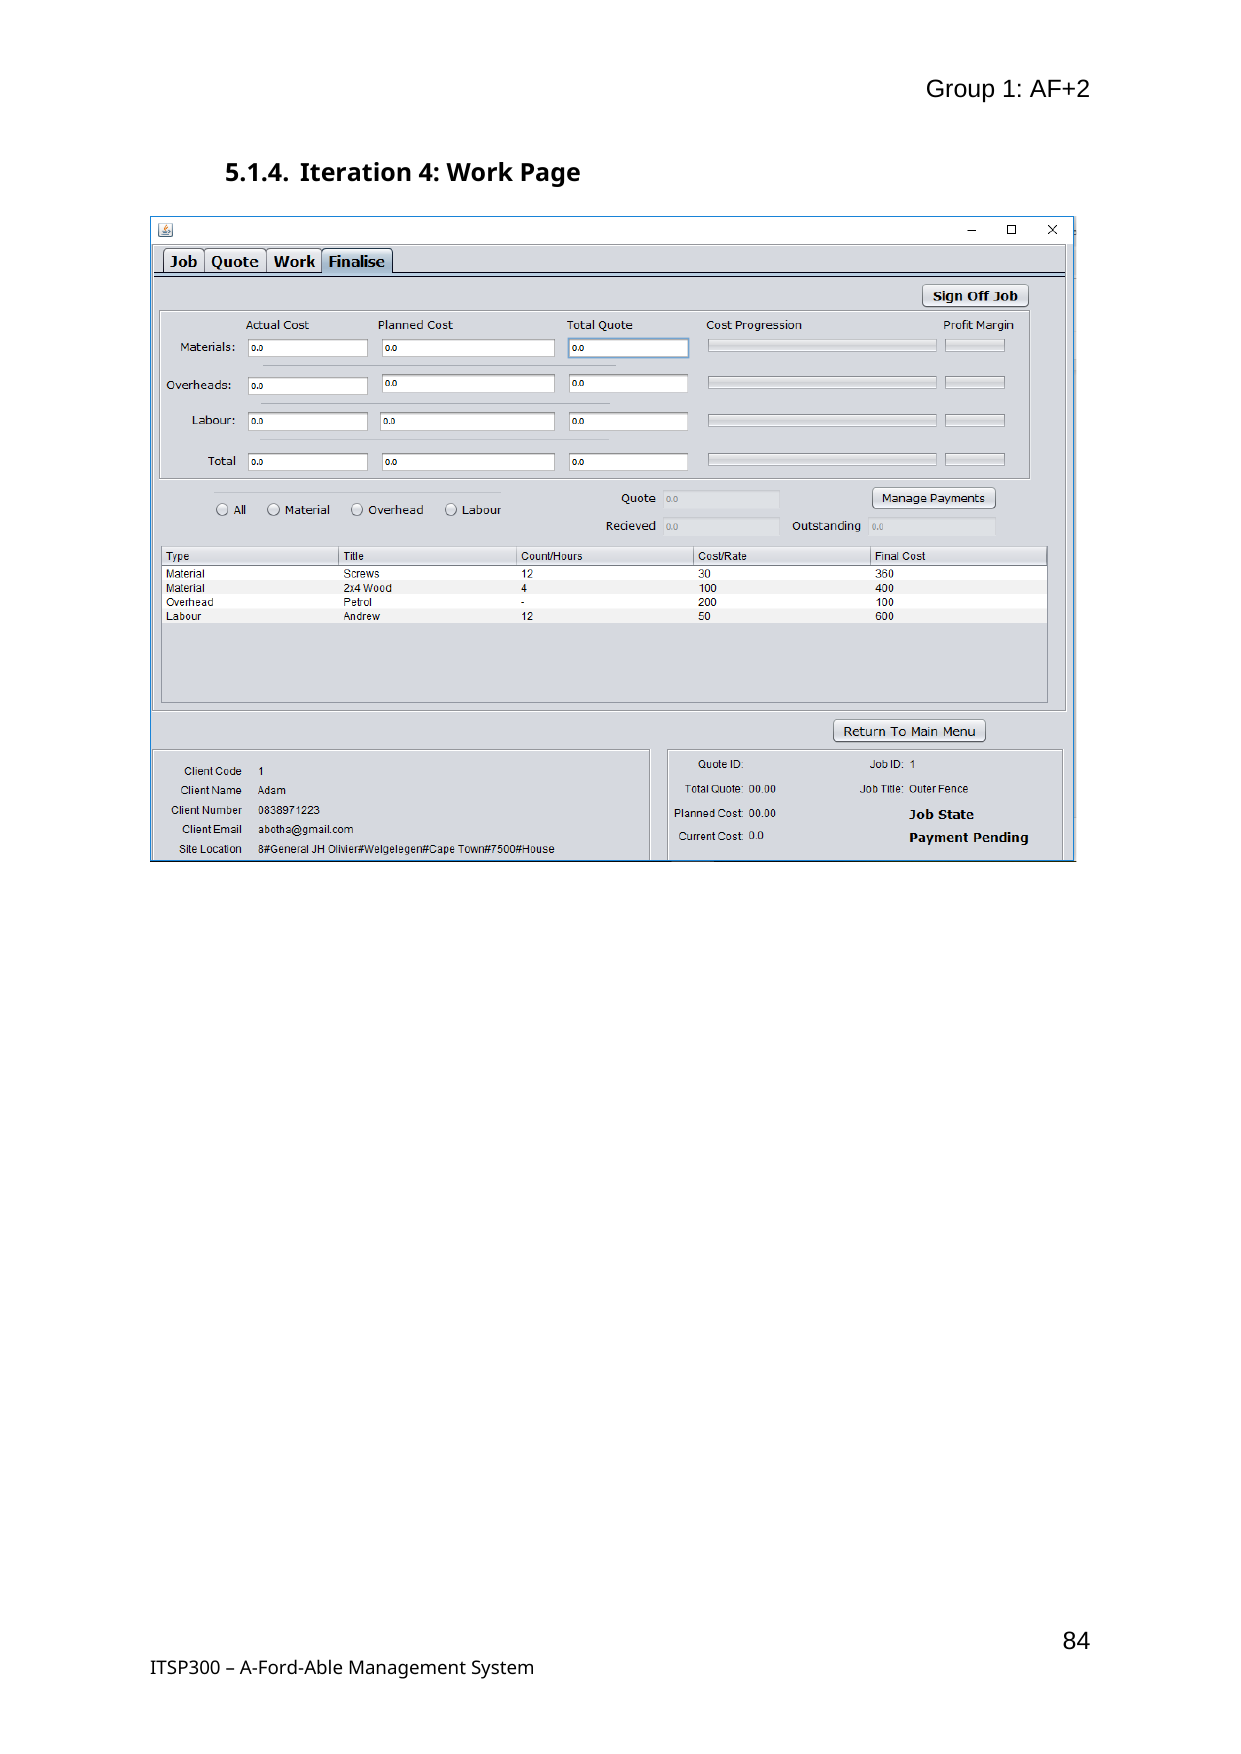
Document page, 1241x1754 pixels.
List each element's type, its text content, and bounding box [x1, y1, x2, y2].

text Iteration 4: Work Page [225, 154, 1090, 188]
picture [150, 216, 1077, 862]
